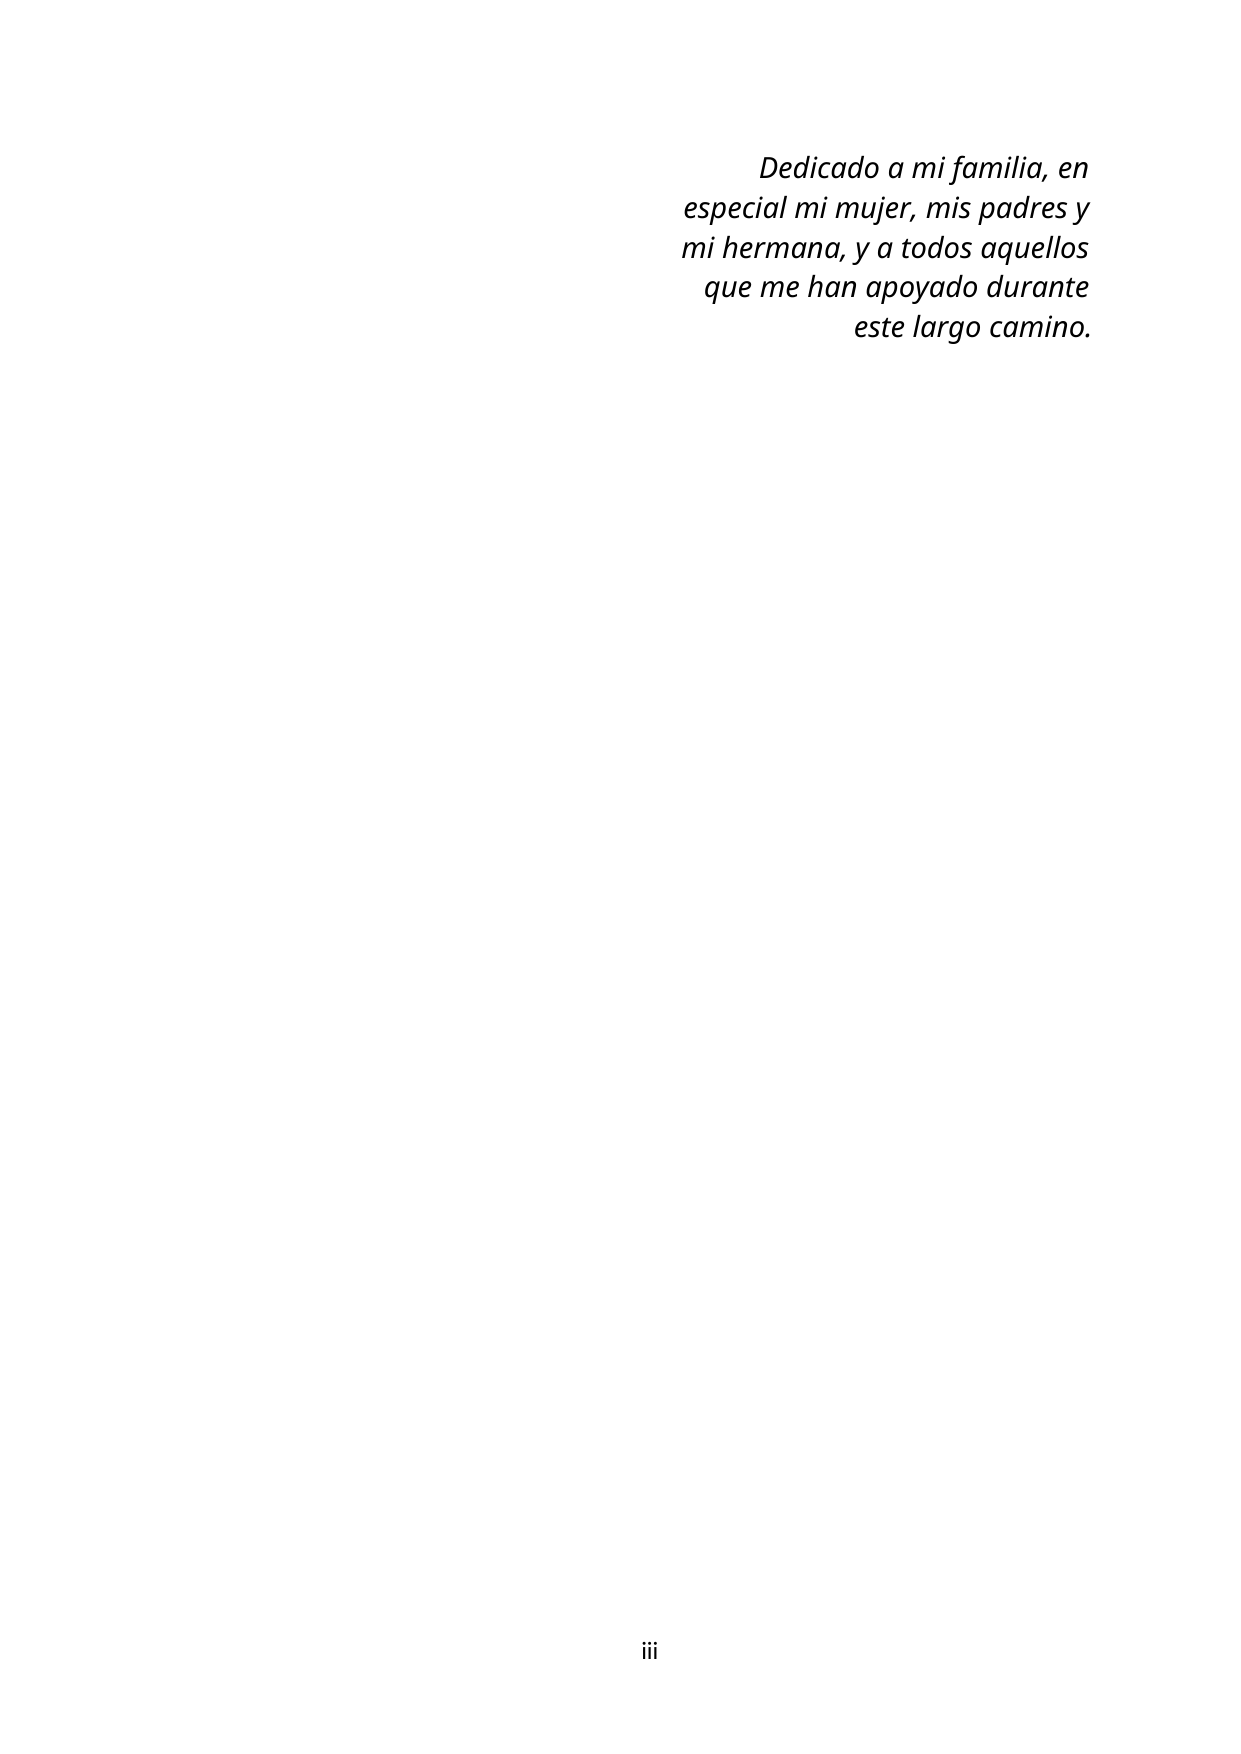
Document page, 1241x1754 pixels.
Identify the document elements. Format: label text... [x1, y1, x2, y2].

text Dedicado a mi familia, en especial mi mujer, mis padres y mi hermana, y a todos aquellos que me han apoyado durante este largo camino. [679, 148, 1092, 346]
